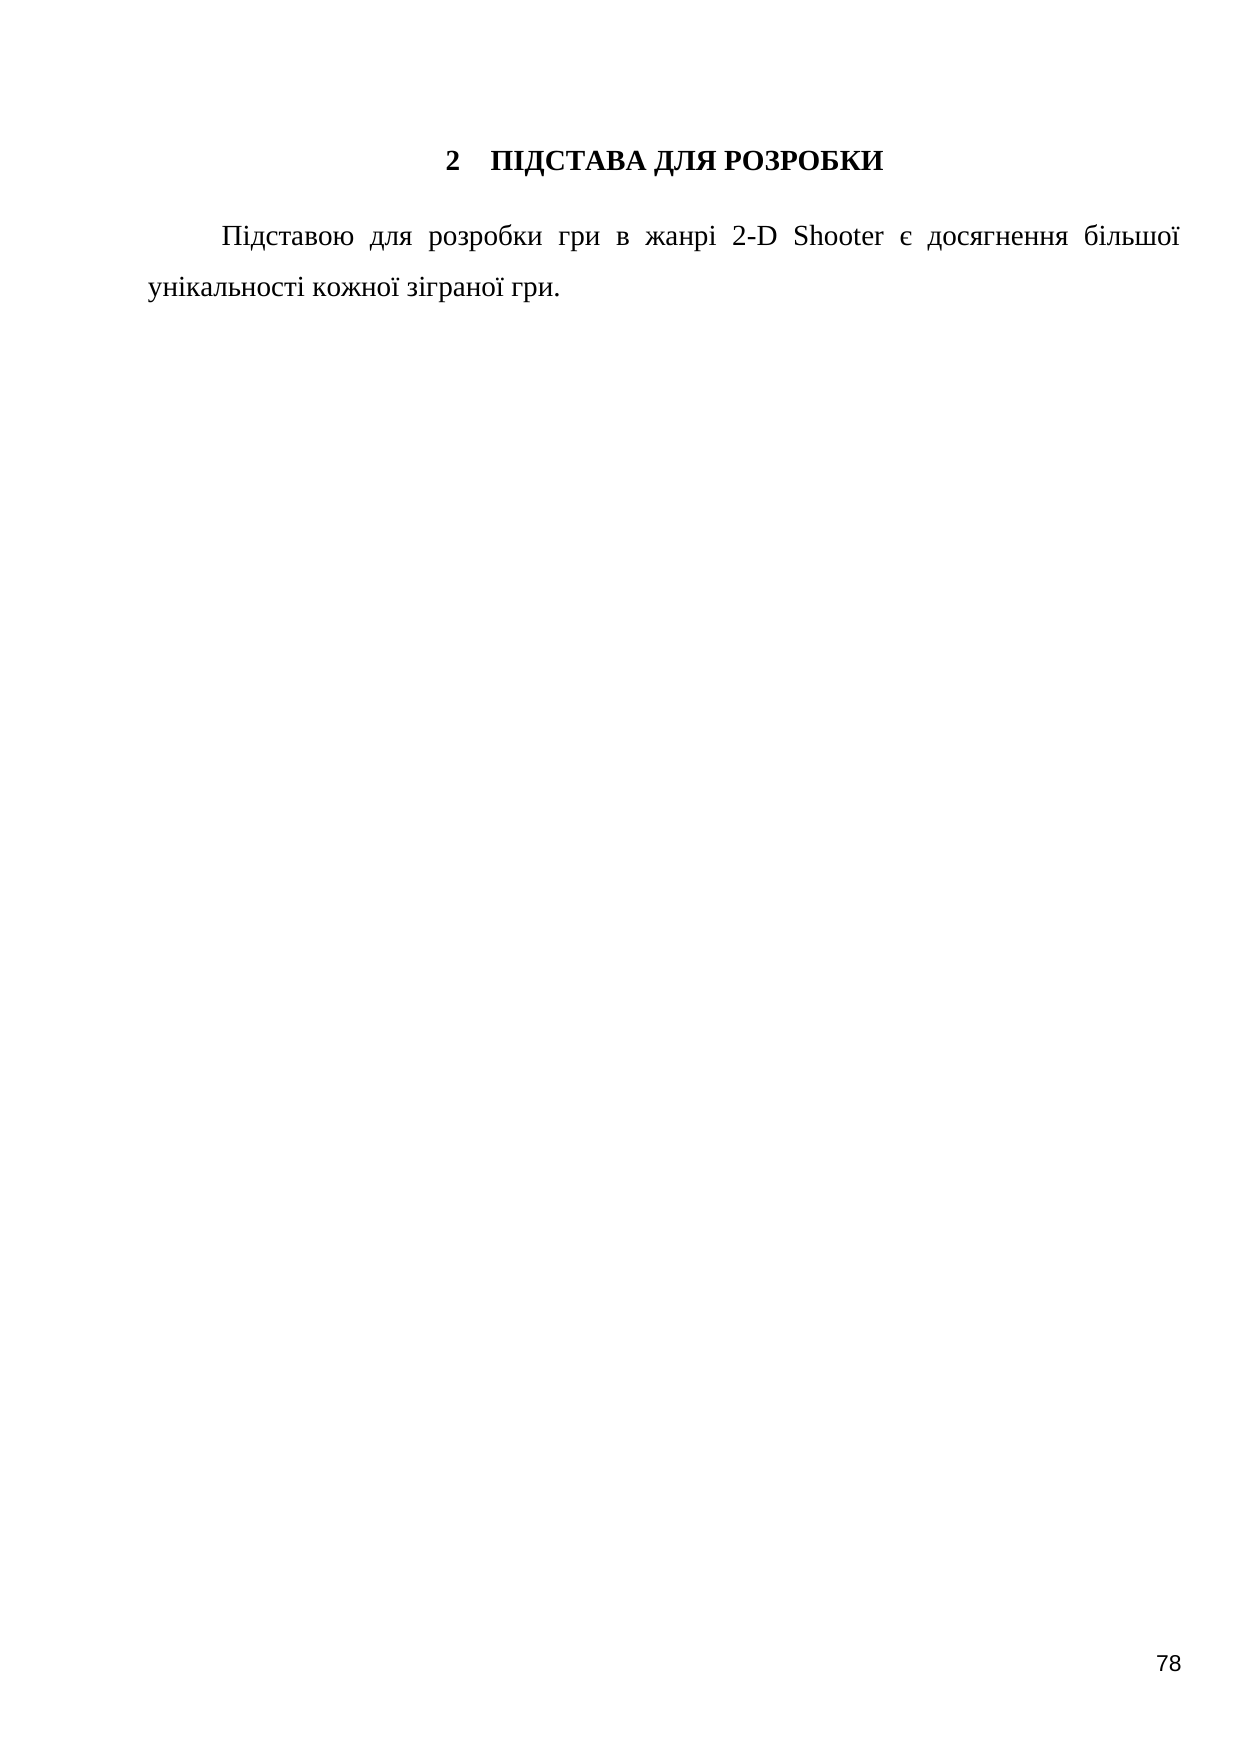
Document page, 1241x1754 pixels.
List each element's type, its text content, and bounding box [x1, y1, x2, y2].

subtitle ПІДСТАВА ДЛЯ РОЗРОБКИ [148, 143, 1181, 177]
text Підставою для розробки гри в жанрі 2-D Shooter є досягнення більшої унікальності кожної зіграної гри. [148, 218, 1181, 302]
